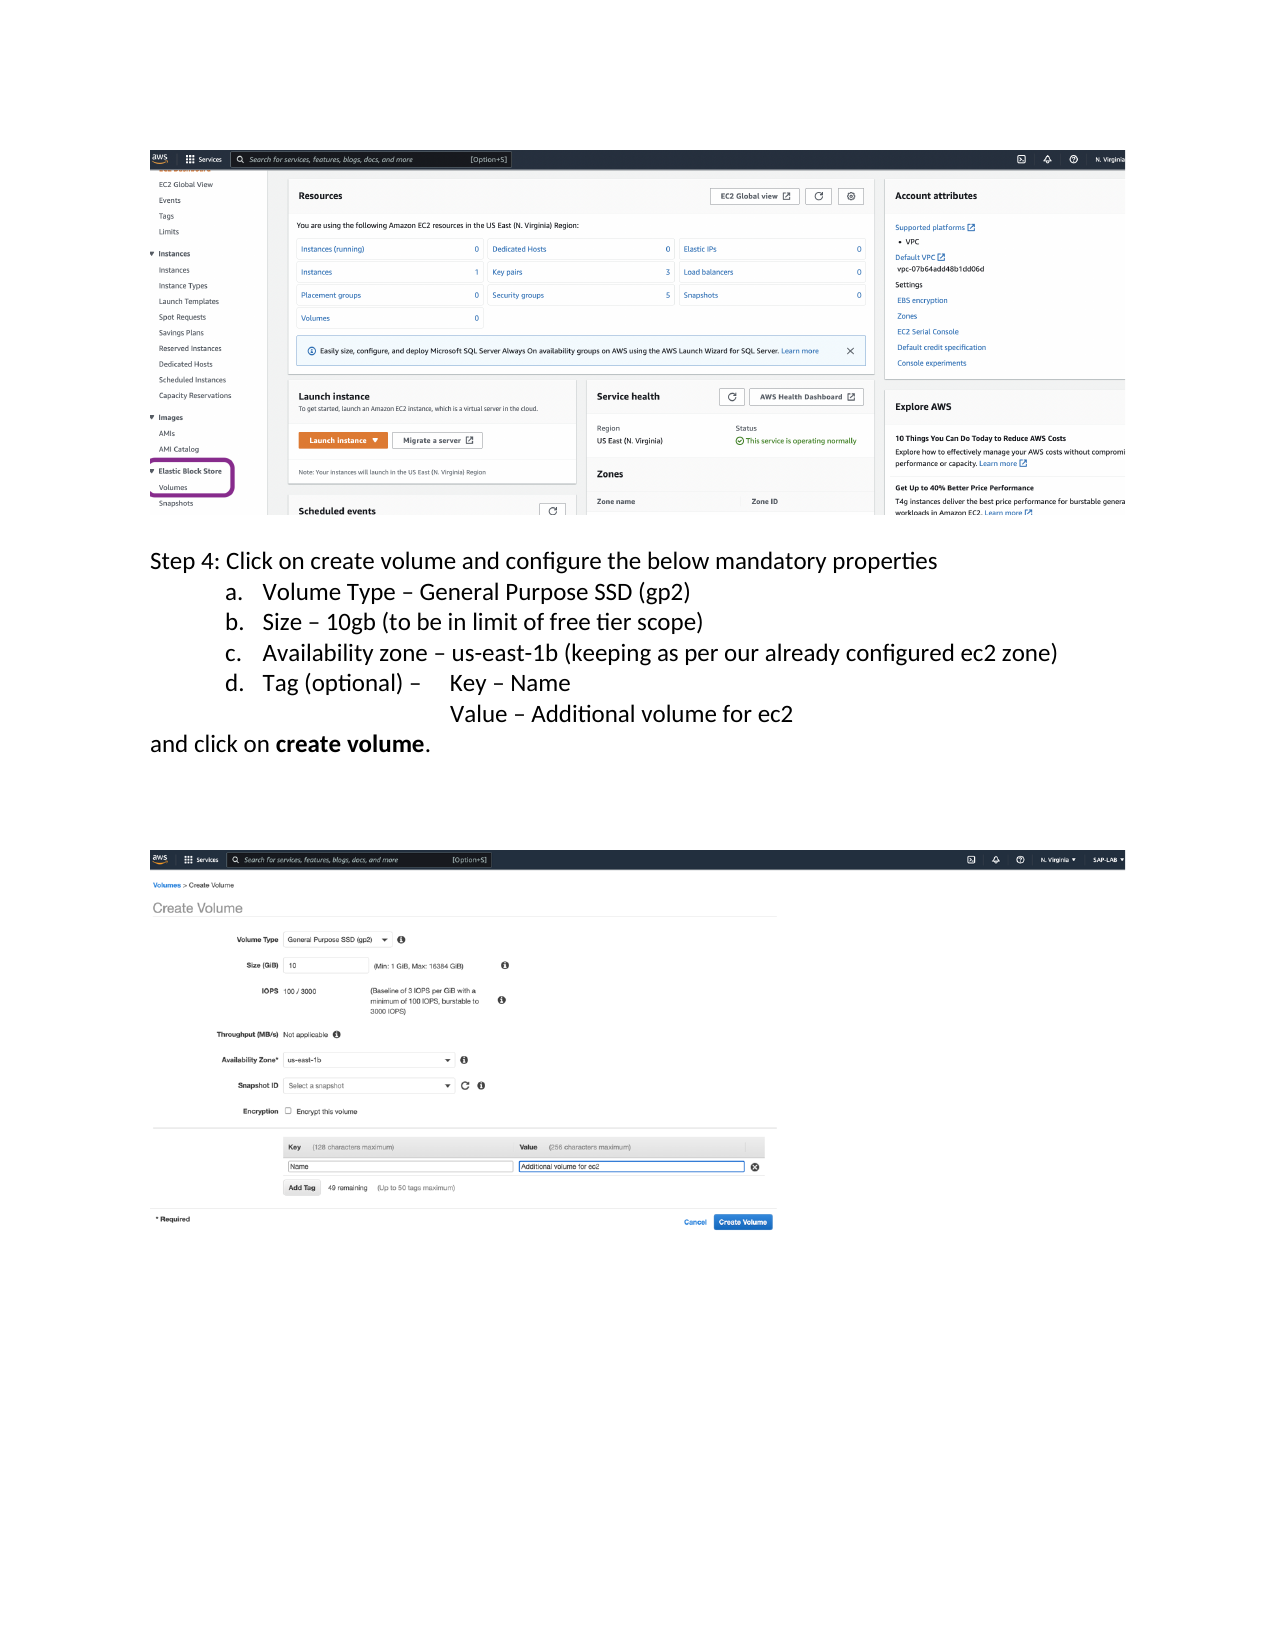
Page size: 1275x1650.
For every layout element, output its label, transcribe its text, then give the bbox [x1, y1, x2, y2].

list Size – 10gb (to be in limit of free tier scope) [225, 606, 1125, 637]
text and click on create volume. [150, 728, 1125, 759]
list Tag (optional) – Key – Name [225, 667, 1125, 698]
list Availability zone – us-east-1b (keeping as per our already configured ec2 zone) [225, 637, 1125, 667]
picture [150, 150, 1125, 515]
picture [150, 850, 1125, 1266]
text Step 4: Click on create volume and configure the below mandatory properties [150, 545, 1125, 576]
list Volume Type – General Purpose SSD (gp2) [225, 576, 1125, 606]
text Value – Additional volume for ec2 [412, 698, 1125, 728]
